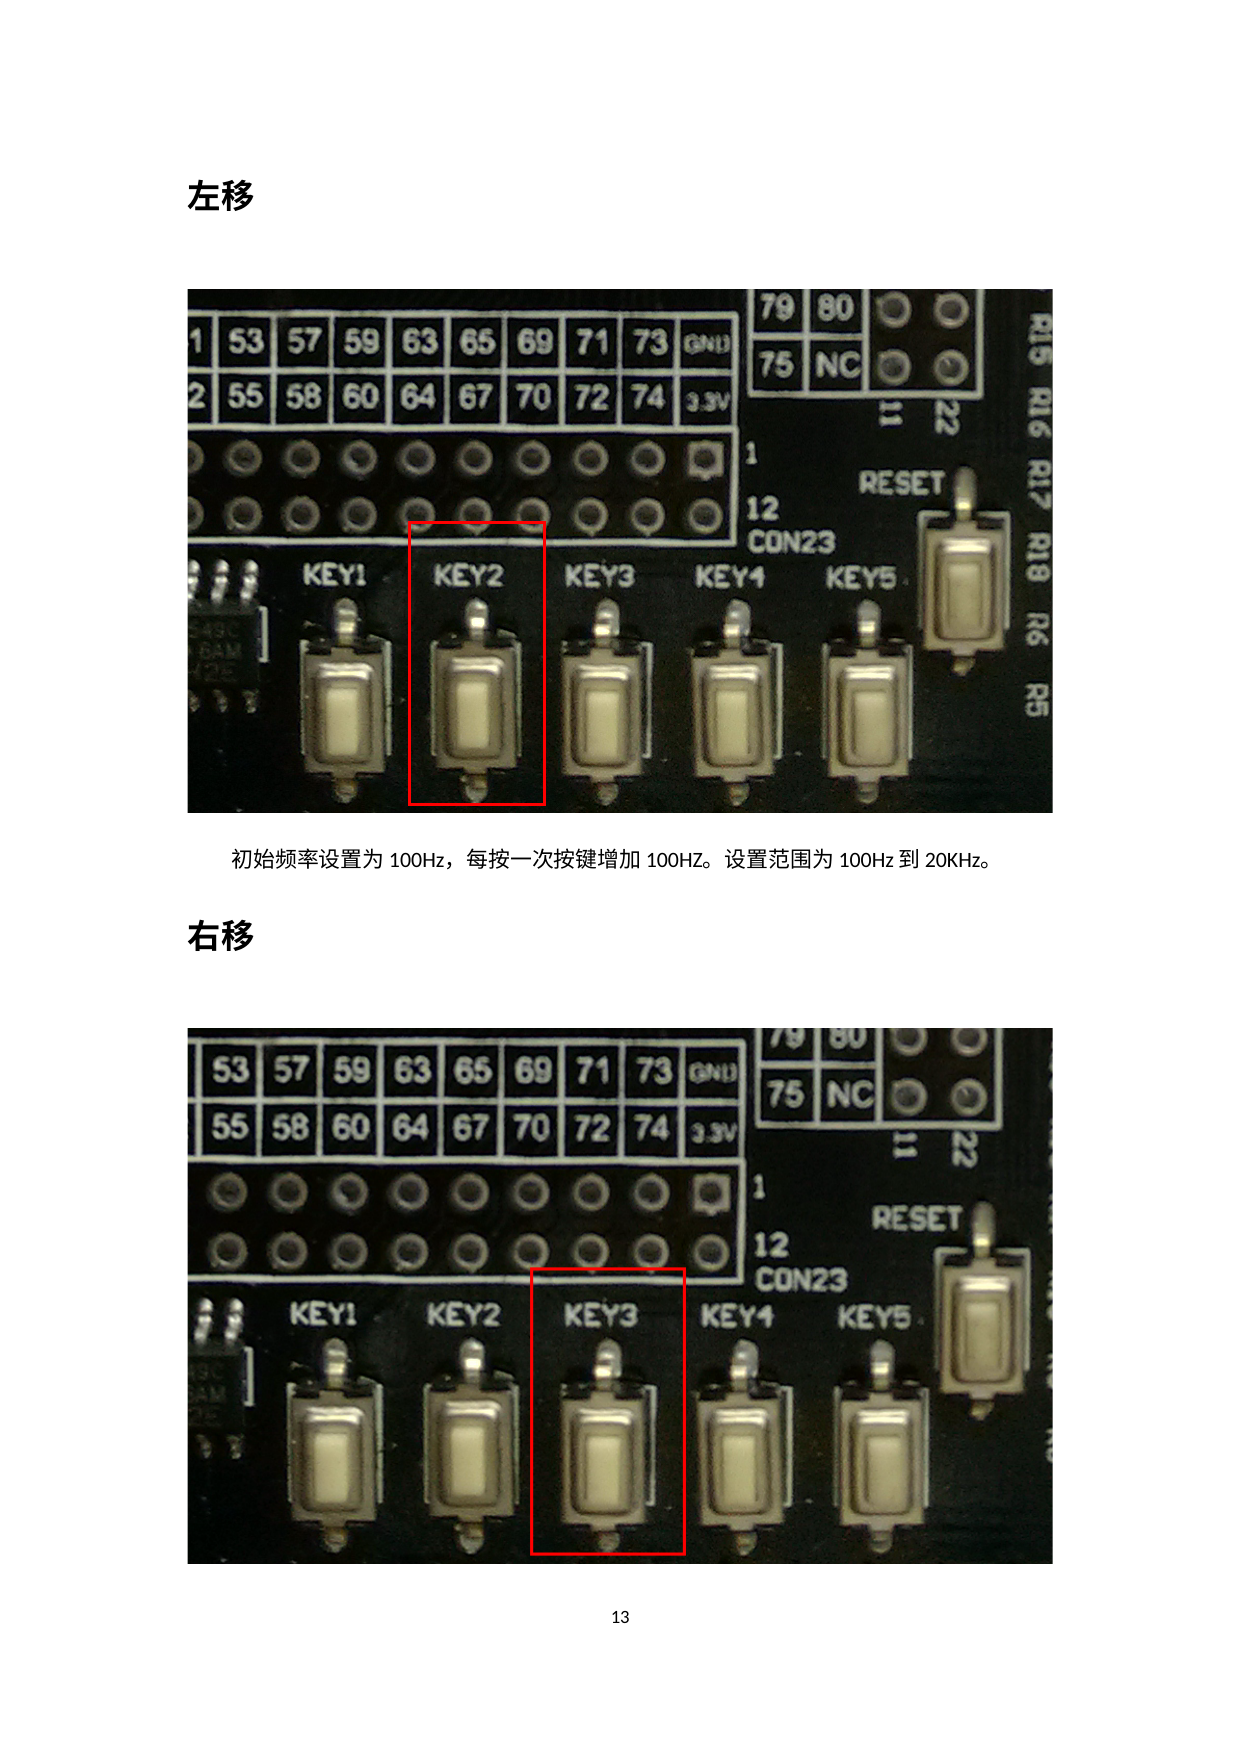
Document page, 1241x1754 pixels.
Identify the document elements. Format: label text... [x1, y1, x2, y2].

picture [187, 289, 1053, 813]
subtitle 左移 [187, 162, 1053, 227]
text 初始频率设置为100Hz，每按一次按键增加100HZ。设置范围为100Hz到20KHz。 [187, 842, 1053, 874]
picture [187, 1028, 1053, 1564]
subtitle 右移 [187, 901, 1053, 966]
